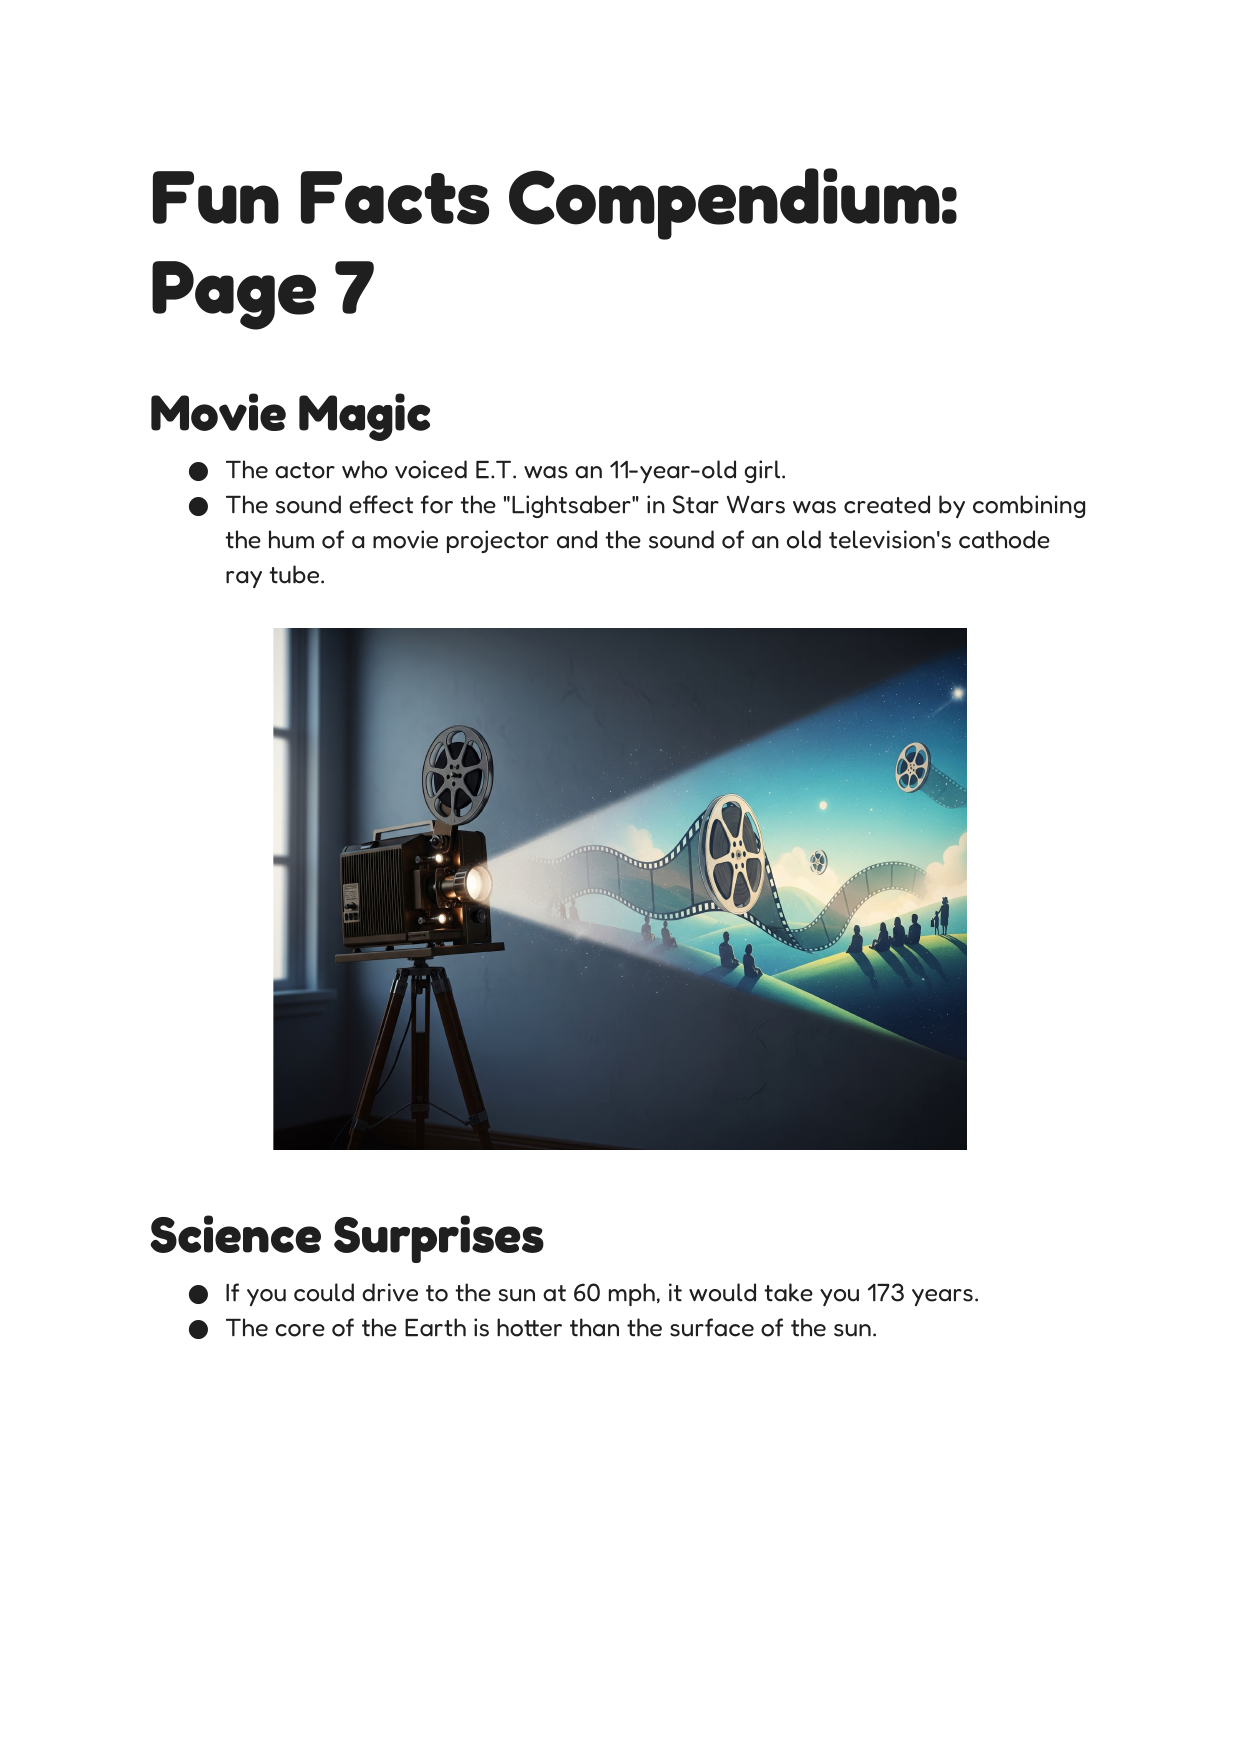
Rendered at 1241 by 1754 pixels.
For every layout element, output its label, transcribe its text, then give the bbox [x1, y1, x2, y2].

list The sound effect for the "Lightsaber" in Star Wars was created by combining the hum of a movie projector and the sound of an old television's cathode ray tube. [187, 489, 1090, 589]
subtitle Science Surprises [150, 1204, 1090, 1264]
picture [273, 628, 967, 1150]
subtitle Movie Magic [150, 381, 1090, 442]
list If you could drive to the sun at 60 mph, it would take you 173 years. [187, 1277, 1090, 1307]
title Fun Facts Compendium: Page 7 [150, 150, 1090, 331]
list The core of the Earth is hotter than the surface of the sun. [187, 1312, 1090, 1342]
list The actor who voiced E.T. was an 11-year-old girl. [187, 454, 1090, 485]
